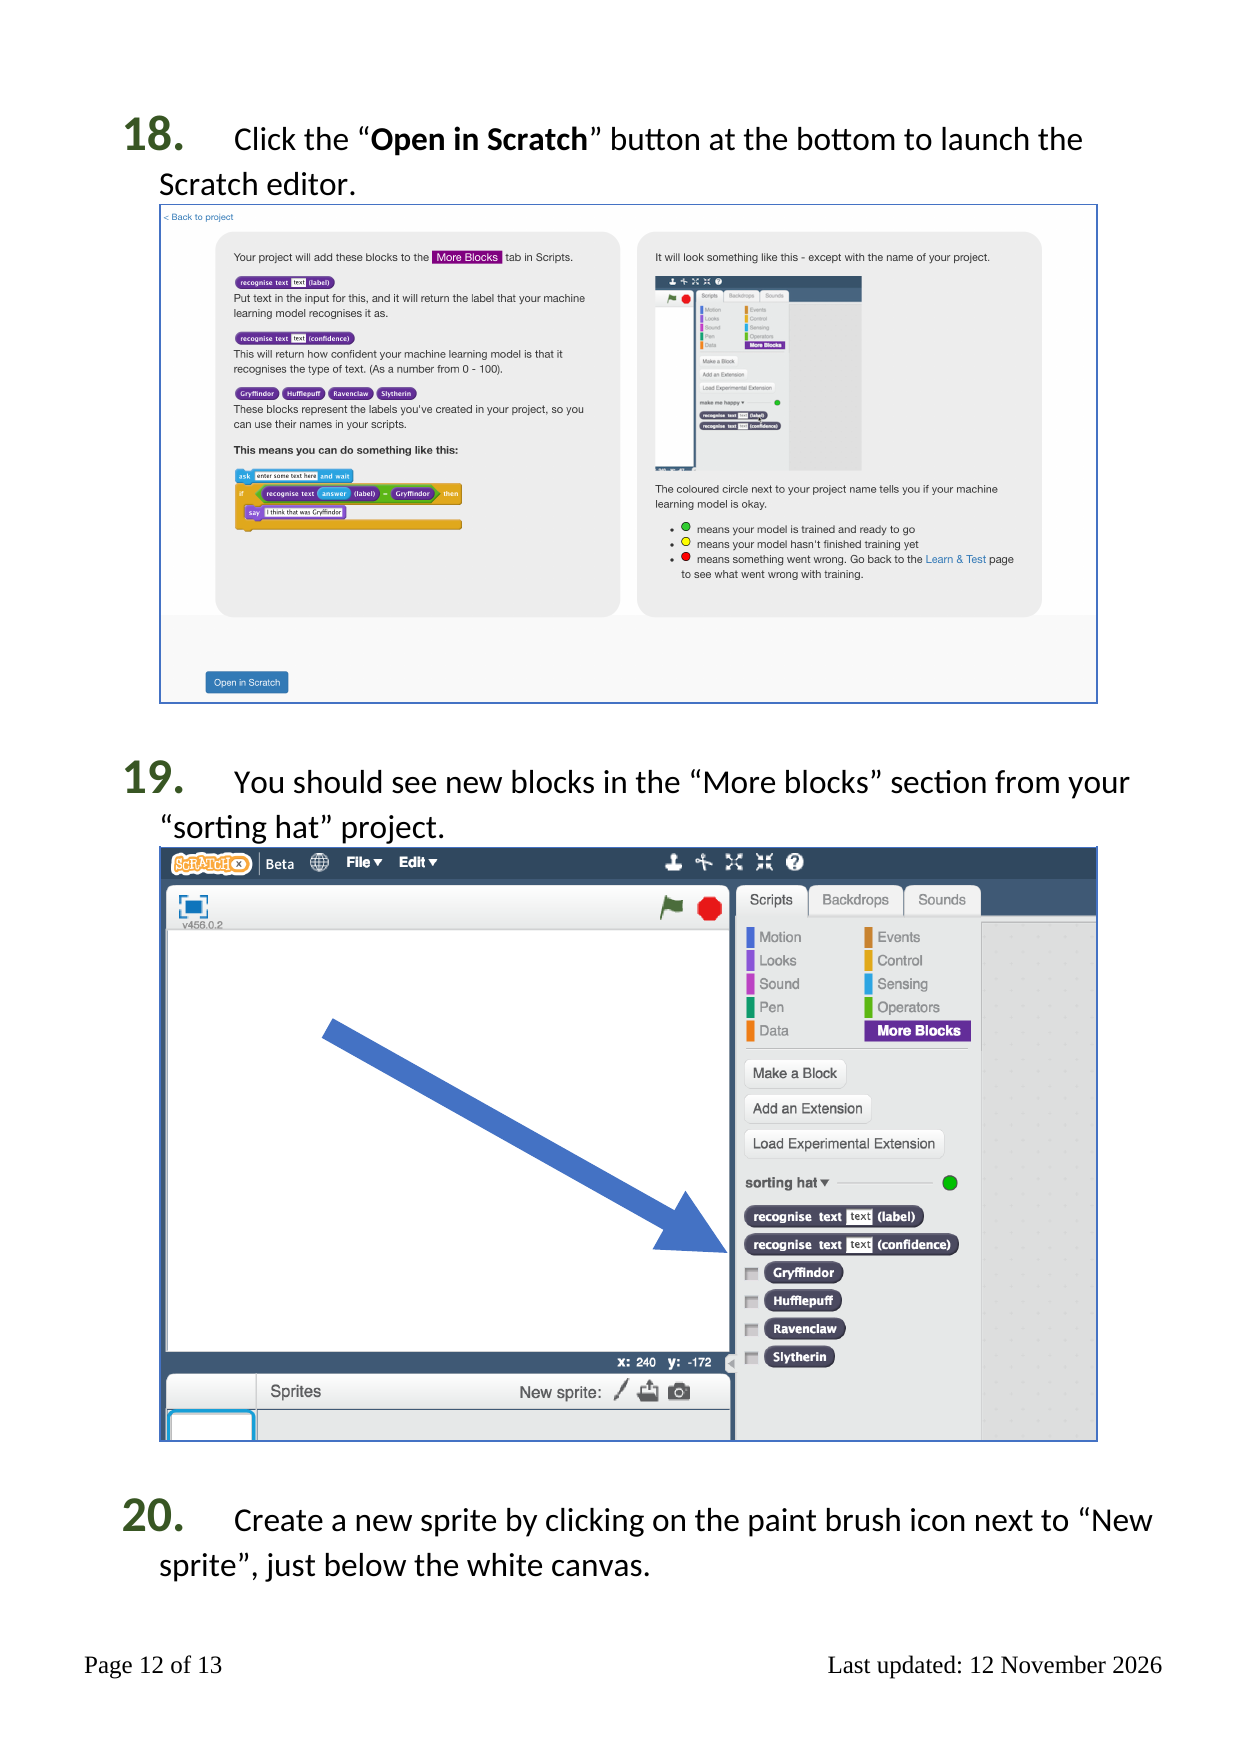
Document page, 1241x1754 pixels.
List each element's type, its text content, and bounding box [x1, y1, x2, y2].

list Create a new sprite by clicking on the paint brush icon next to “New sprite”, just below the white canvas. [121, 1483, 1164, 1584]
picture [161, 205, 1096, 702]
picture [161, 848, 1096, 1440]
